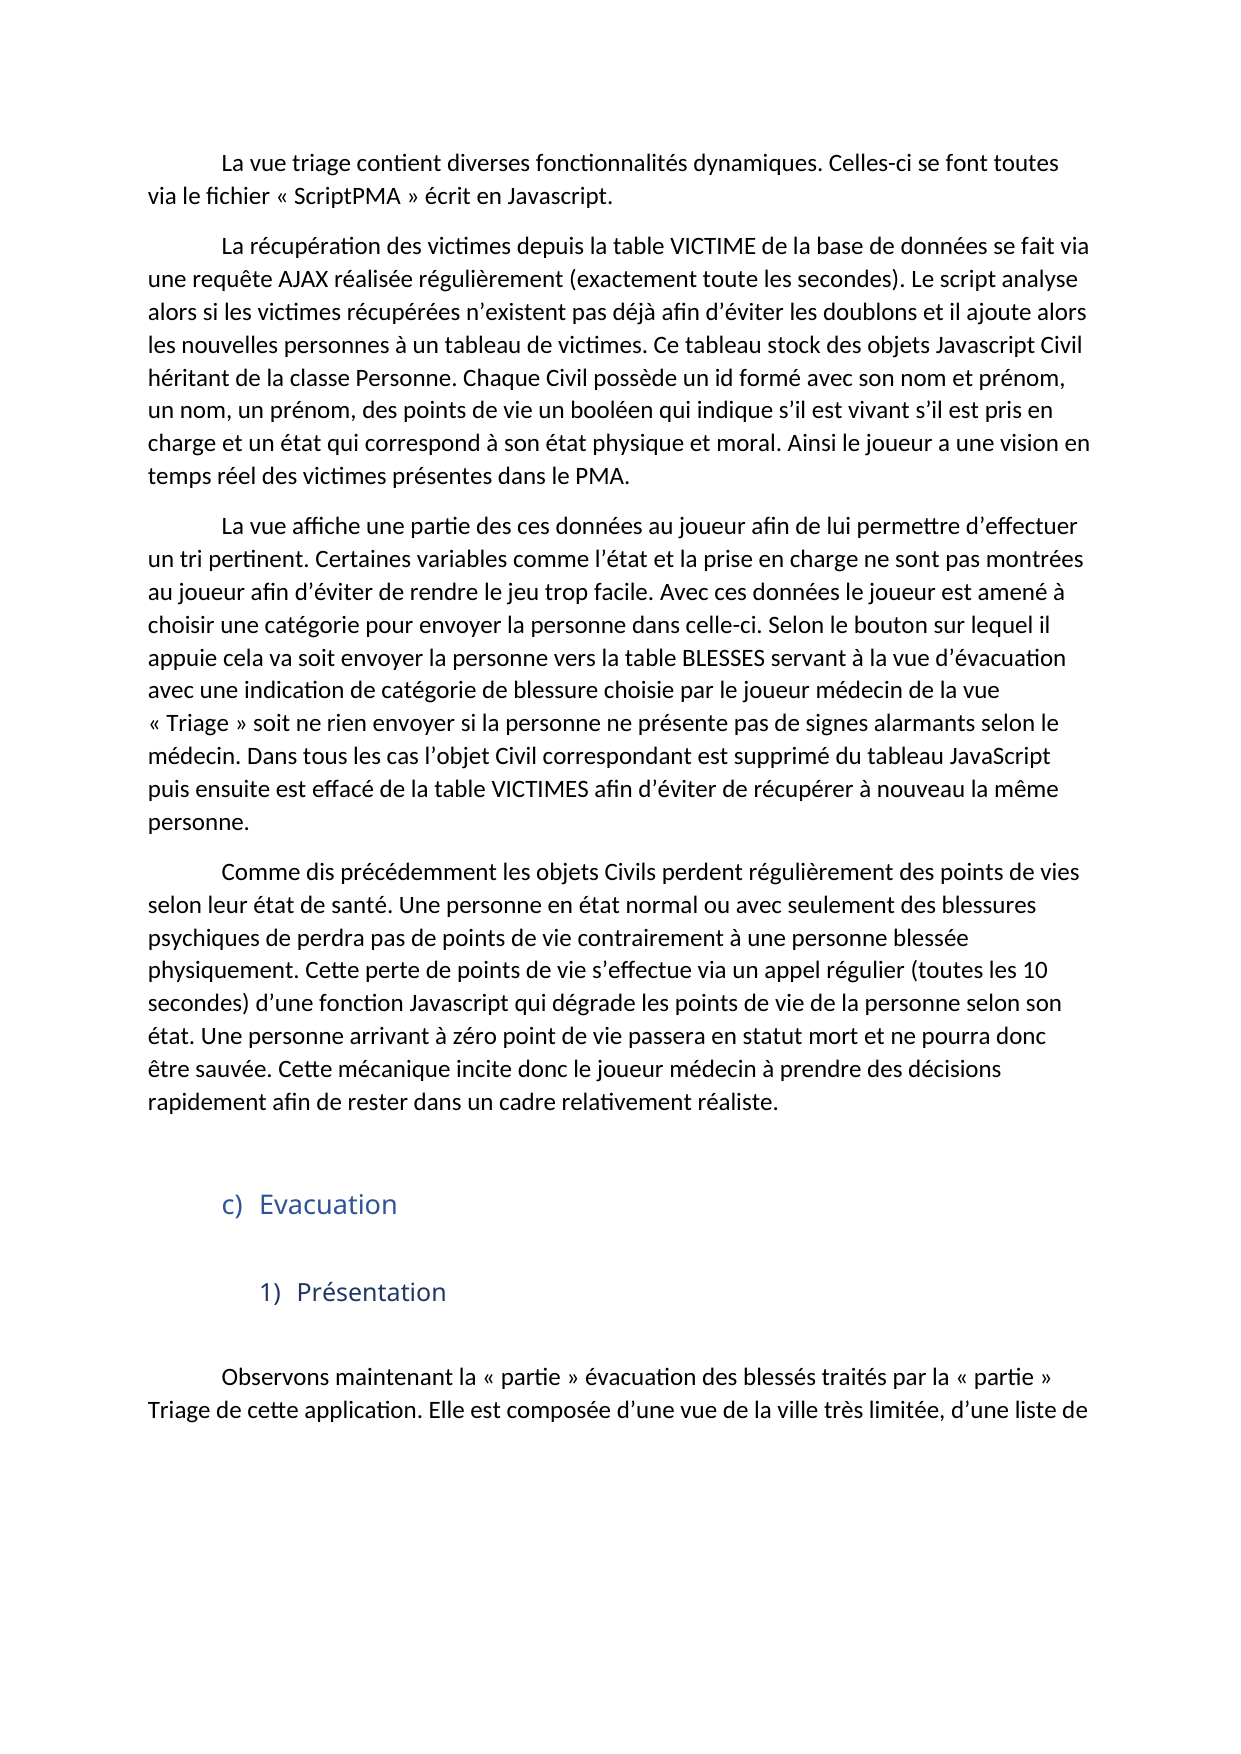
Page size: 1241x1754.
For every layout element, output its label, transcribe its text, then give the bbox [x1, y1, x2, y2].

subtitle Evacuation [221, 1186, 1093, 1222]
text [148, 1361, 1093, 1425]
text Comme dis précédemment les objets Civils perdent régulièrement des points de vies selon leur état de santé. Une personne en état normal ou avec seulement des blessures psychiques de perdra pas de points de vie contrairement à une personne blessée physiquement. Cette perte de points de vie s’effectue via un appel régulier (toutes les 10 secondes) d’une fonction Javascript qui dégrade les points de vie de la personne selon son état. Une personne arrivant à zéro point de vie passera en statut mort et ne pourra donc être sauvée. Cette mécanique incite donc le joueur médecin à prendre des décisions rapidement afin de rester dans un cadre relativement réaliste. [148, 856, 1093, 1117]
text La vue triage contient diverses fonctionnalités dynamiques. Celles-ci se font toutes via le fichier « ScriptPMA » écrit en Javascript. [148, 148, 1093, 211]
text La vue affiche une partie des ces données au joueur afin de lui permettre d’effectuer un tri pertinent. Certaines variables comme l’état et la prise en charge ne sont pas montrées au joueur afin d’éviter de rendre le jeu trop facile. Avec ces données le joueur est amené à choisir une catégorie pour envoyer la personne dans celle-ci. Selon le bouton sur lequel il appuie cela va soit envoyer la personne vers la table BLESSES servant à la vue d’évacuation avec une indication de catégorie de blessure choisie par le joueur médecin de la vue « Triage » soit ne rien envoyer si la personne ne présente pas de signes alarmants selon le médecin. Dans tous les cas l’objet Civil correspondant est supprimé du tableau JavaScript puis ensuite est effacé de la table VICTIMES afin d’éviter de récupérer à nouveau la même personne. [148, 510, 1093, 837]
subtitle Présentation [259, 1275, 1093, 1309]
text La récupération des victimes depuis la table VICTIME de la base de données se fait via une requête AJAX réalisée régulièrement (exactement toute les secondes). Le script analyse alors si les victimes récupérées n’existent pas déjà afin d’éviter les doublons et il ajoute alors les nouvelles personnes à un tableau de victimes. Ce tableau stock des objets Javascript Civil héritant de la classe Personne. Chaque Civil possède un id formé avec son nom et prénom, un nom, un prénom, des points de vie un booléen qui indique s’il est vivant s’il est pris en charge et un état qui correspond à son état physique et moral. Ainsi le joueur a une vision en temps réel des victimes présentes dans le PMA. [148, 230, 1093, 491]
